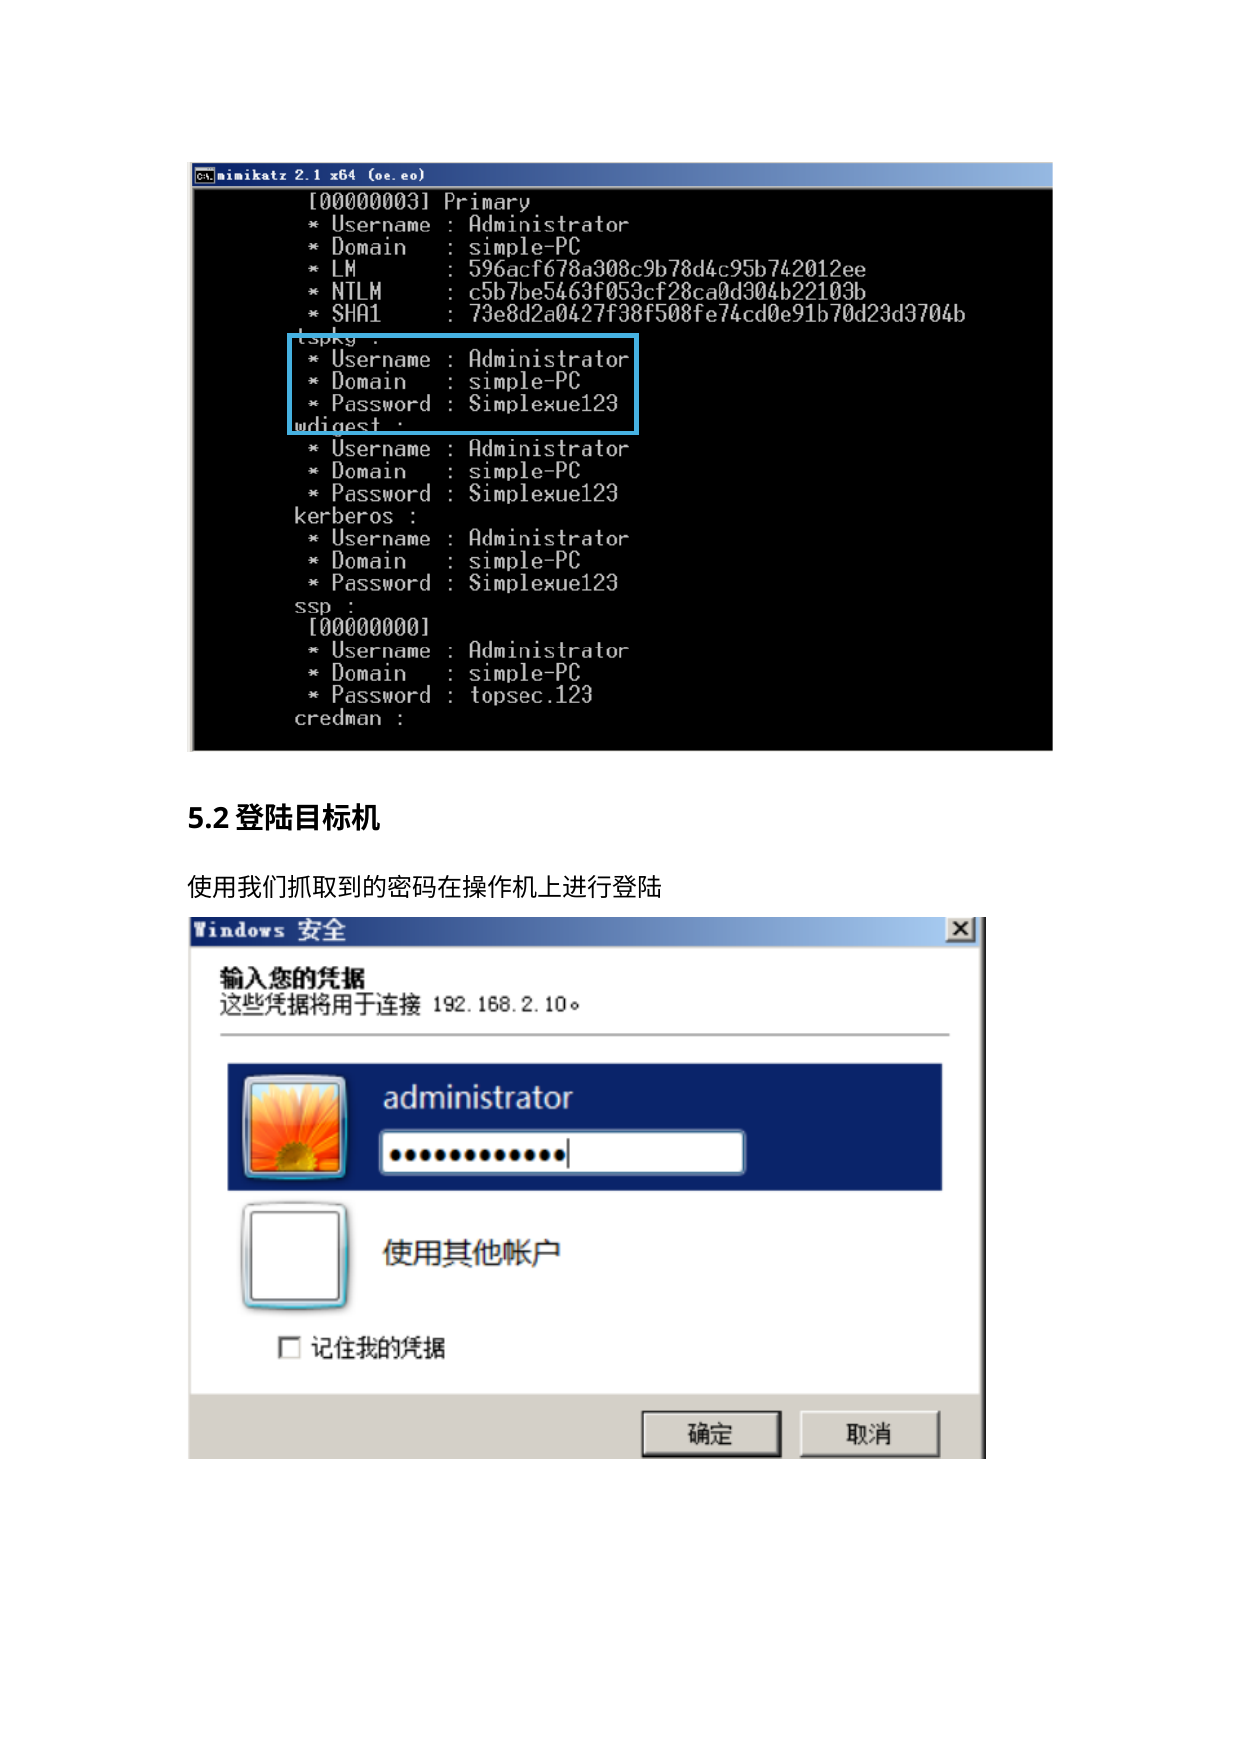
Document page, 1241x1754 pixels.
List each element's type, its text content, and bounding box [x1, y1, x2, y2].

text 使用我们抓取到的密码在操作机上进行登陆 [187, 853, 1053, 918]
picture [187, 162, 1053, 752]
subtitle 5.2登陆目标机 [187, 784, 1053, 849]
picture [187, 917, 986, 1459]
